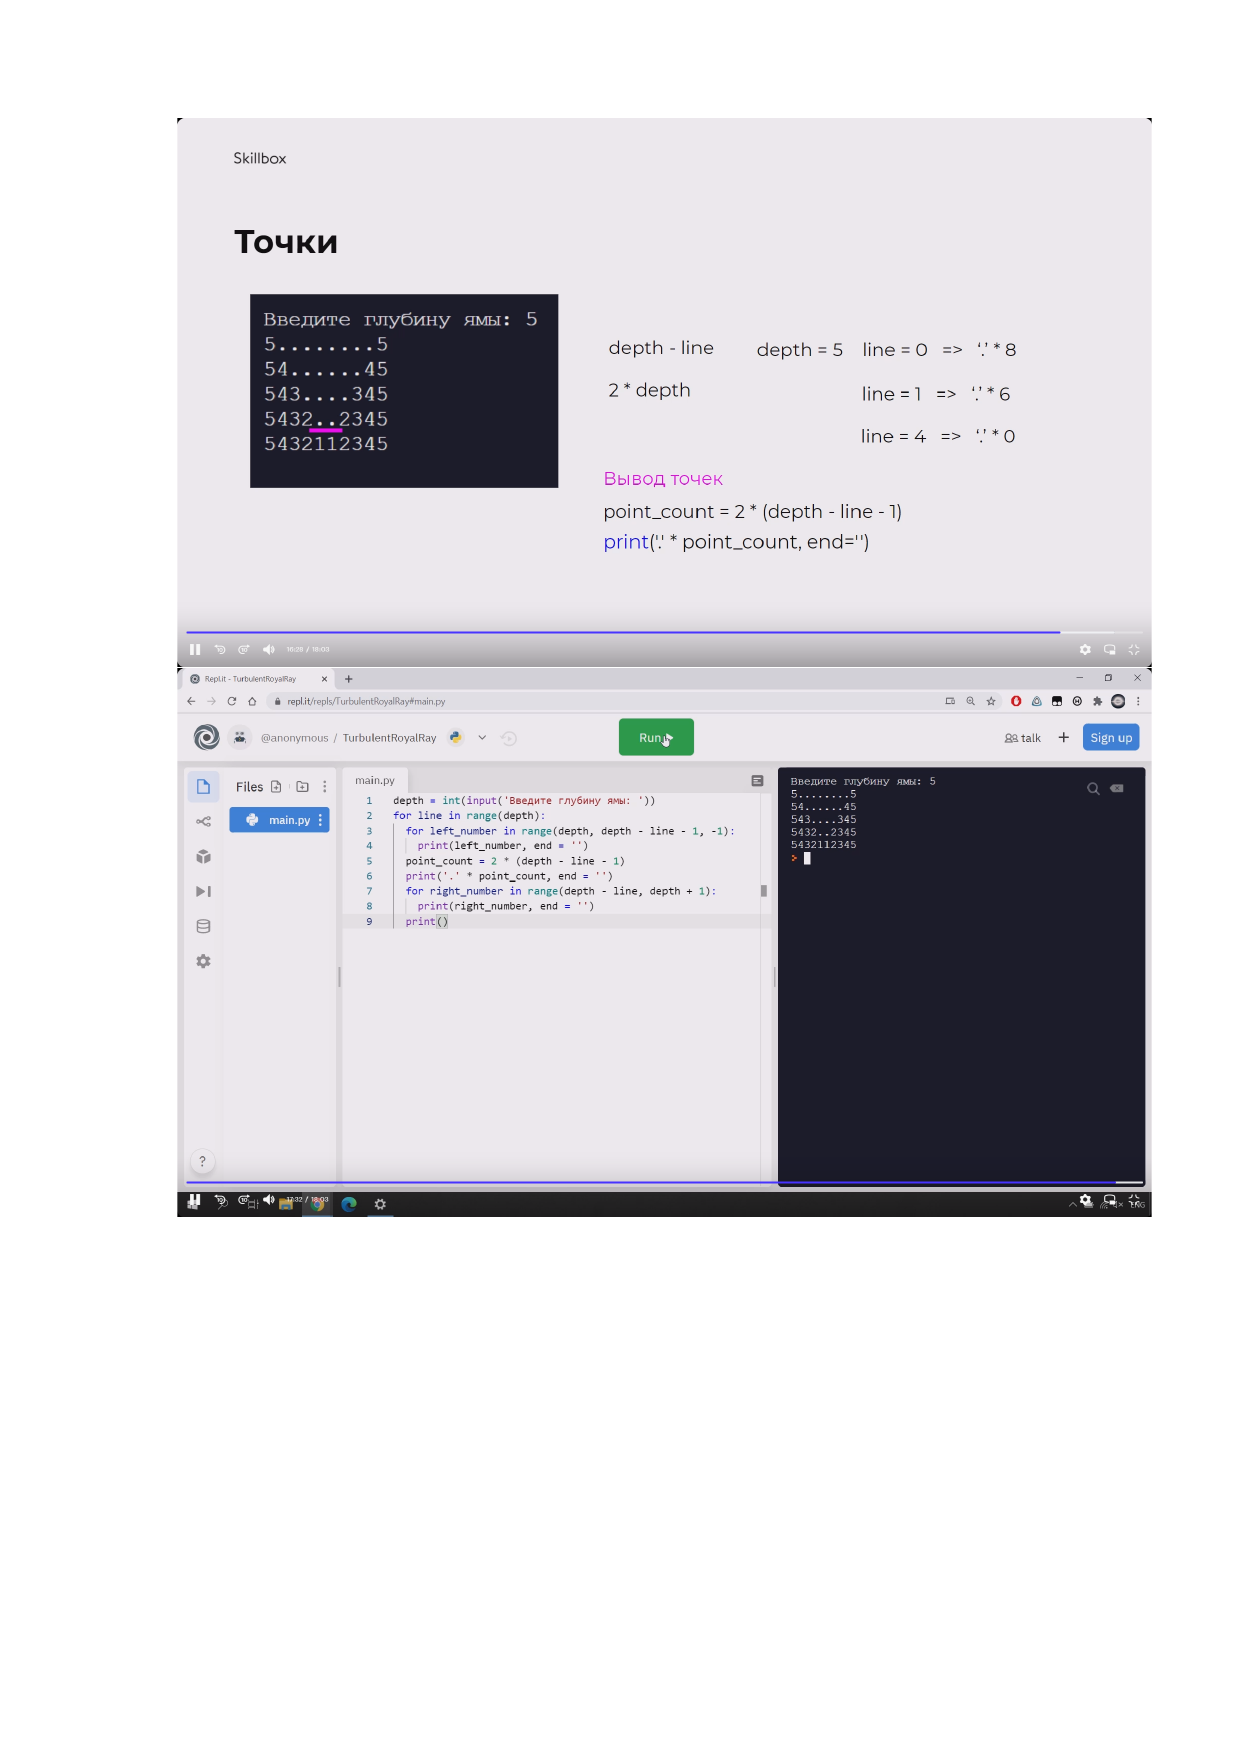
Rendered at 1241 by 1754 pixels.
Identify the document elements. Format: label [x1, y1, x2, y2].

picture [177, 118, 1152, 667]
picture [177, 668, 1152, 1217]
